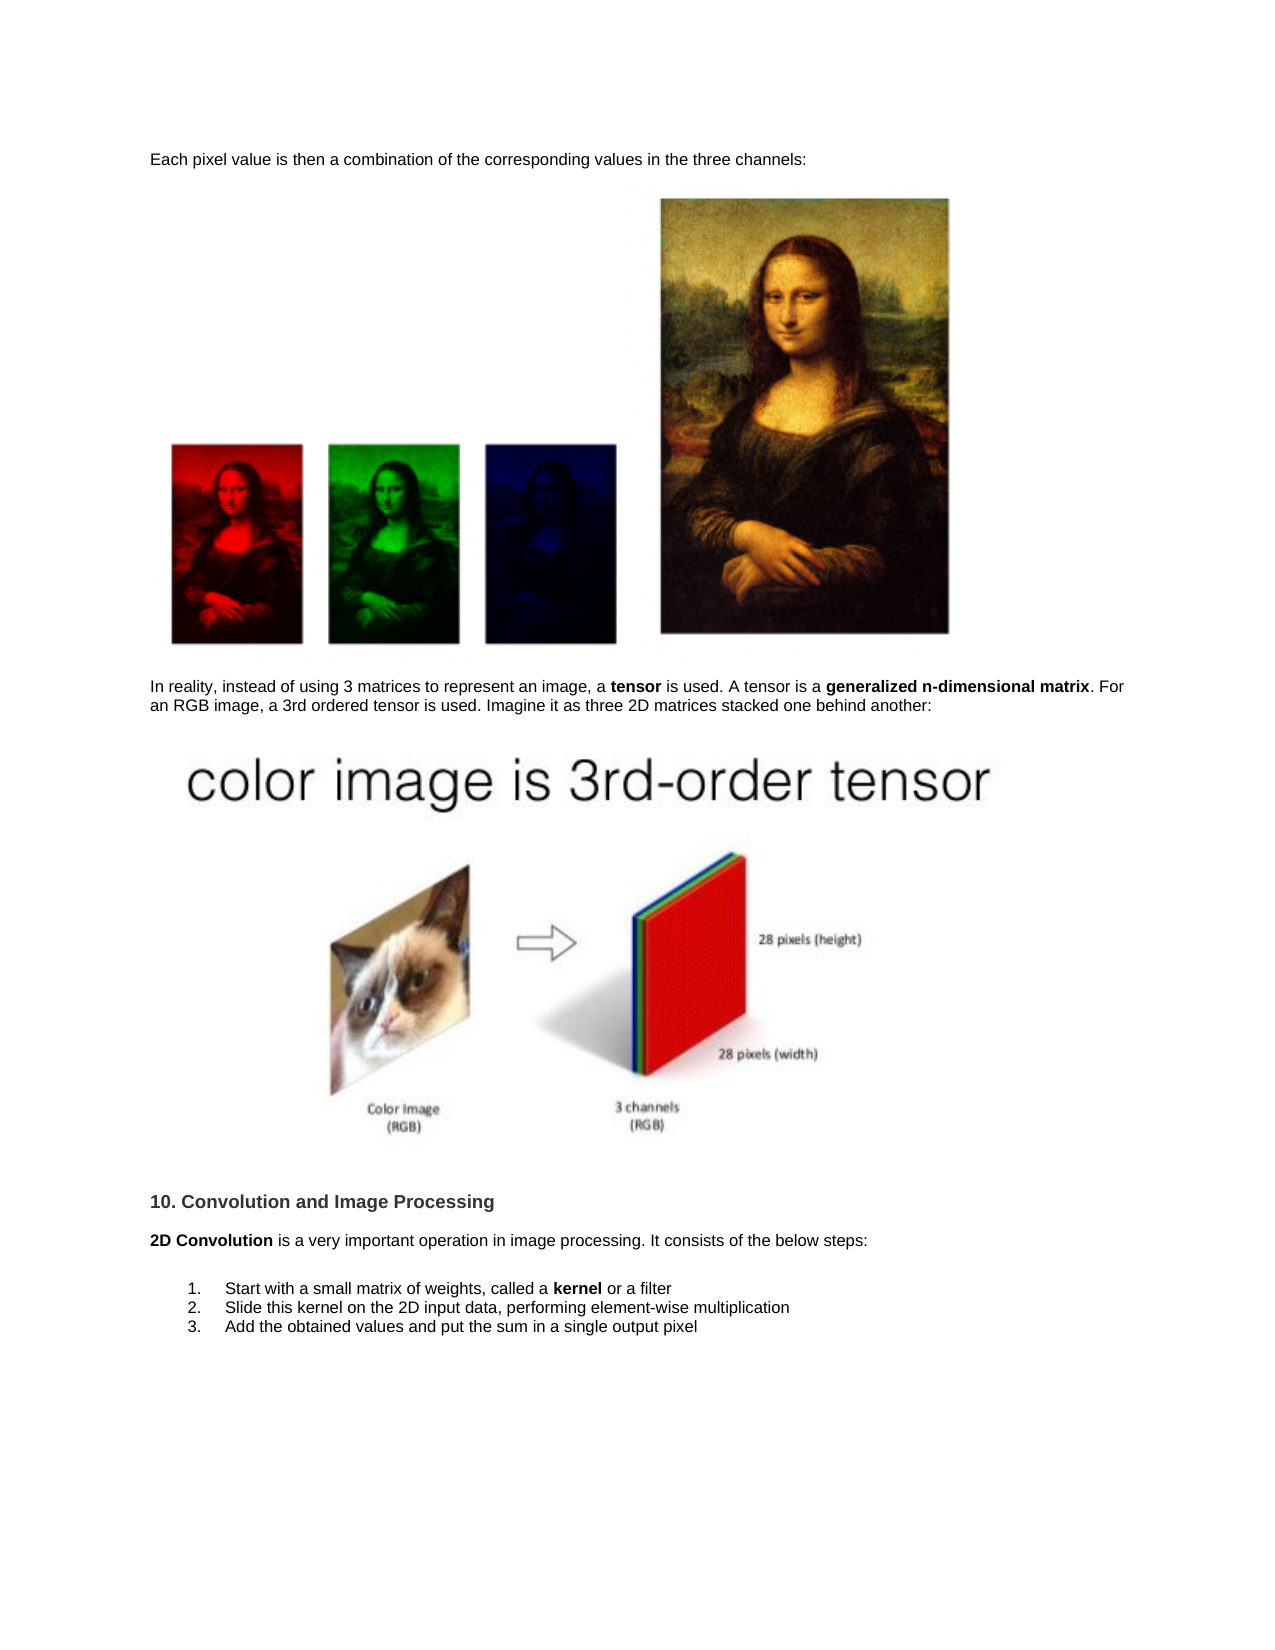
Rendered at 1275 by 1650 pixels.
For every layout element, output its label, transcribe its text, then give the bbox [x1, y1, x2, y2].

list Add the obtained values and put the sum in a single output pixel [187, 1317, 1125, 1336]
picture [622, 188, 956, 658]
text 2D Convolution is a very important operation in image processing. It consists of the below steps: [150, 1231, 1125, 1250]
list Slide this kernel on the 2D input data, performing element-wise multiplication [187, 1298, 1125, 1317]
picture [150, 733, 1041, 1159]
text In reality, instead of using 3 matrices to represent an image, a tensor is used. A tensor is a generalized n-dimensional matrix. For an RGB image, a 3rd ordered tensor is used. Imagine it as three 2D matrices stacked one behind another: [150, 676, 1125, 715]
text Each pixel value is then a combination of the corresponding values in the three channels: [150, 150, 1125, 169]
list Start with a small matrix of weights, called a kernel or a filter [187, 1279, 1125, 1298]
picture [150, 440, 619, 658]
subtitle 10. Convolution and Image Processing [150, 1177, 1125, 1212]
